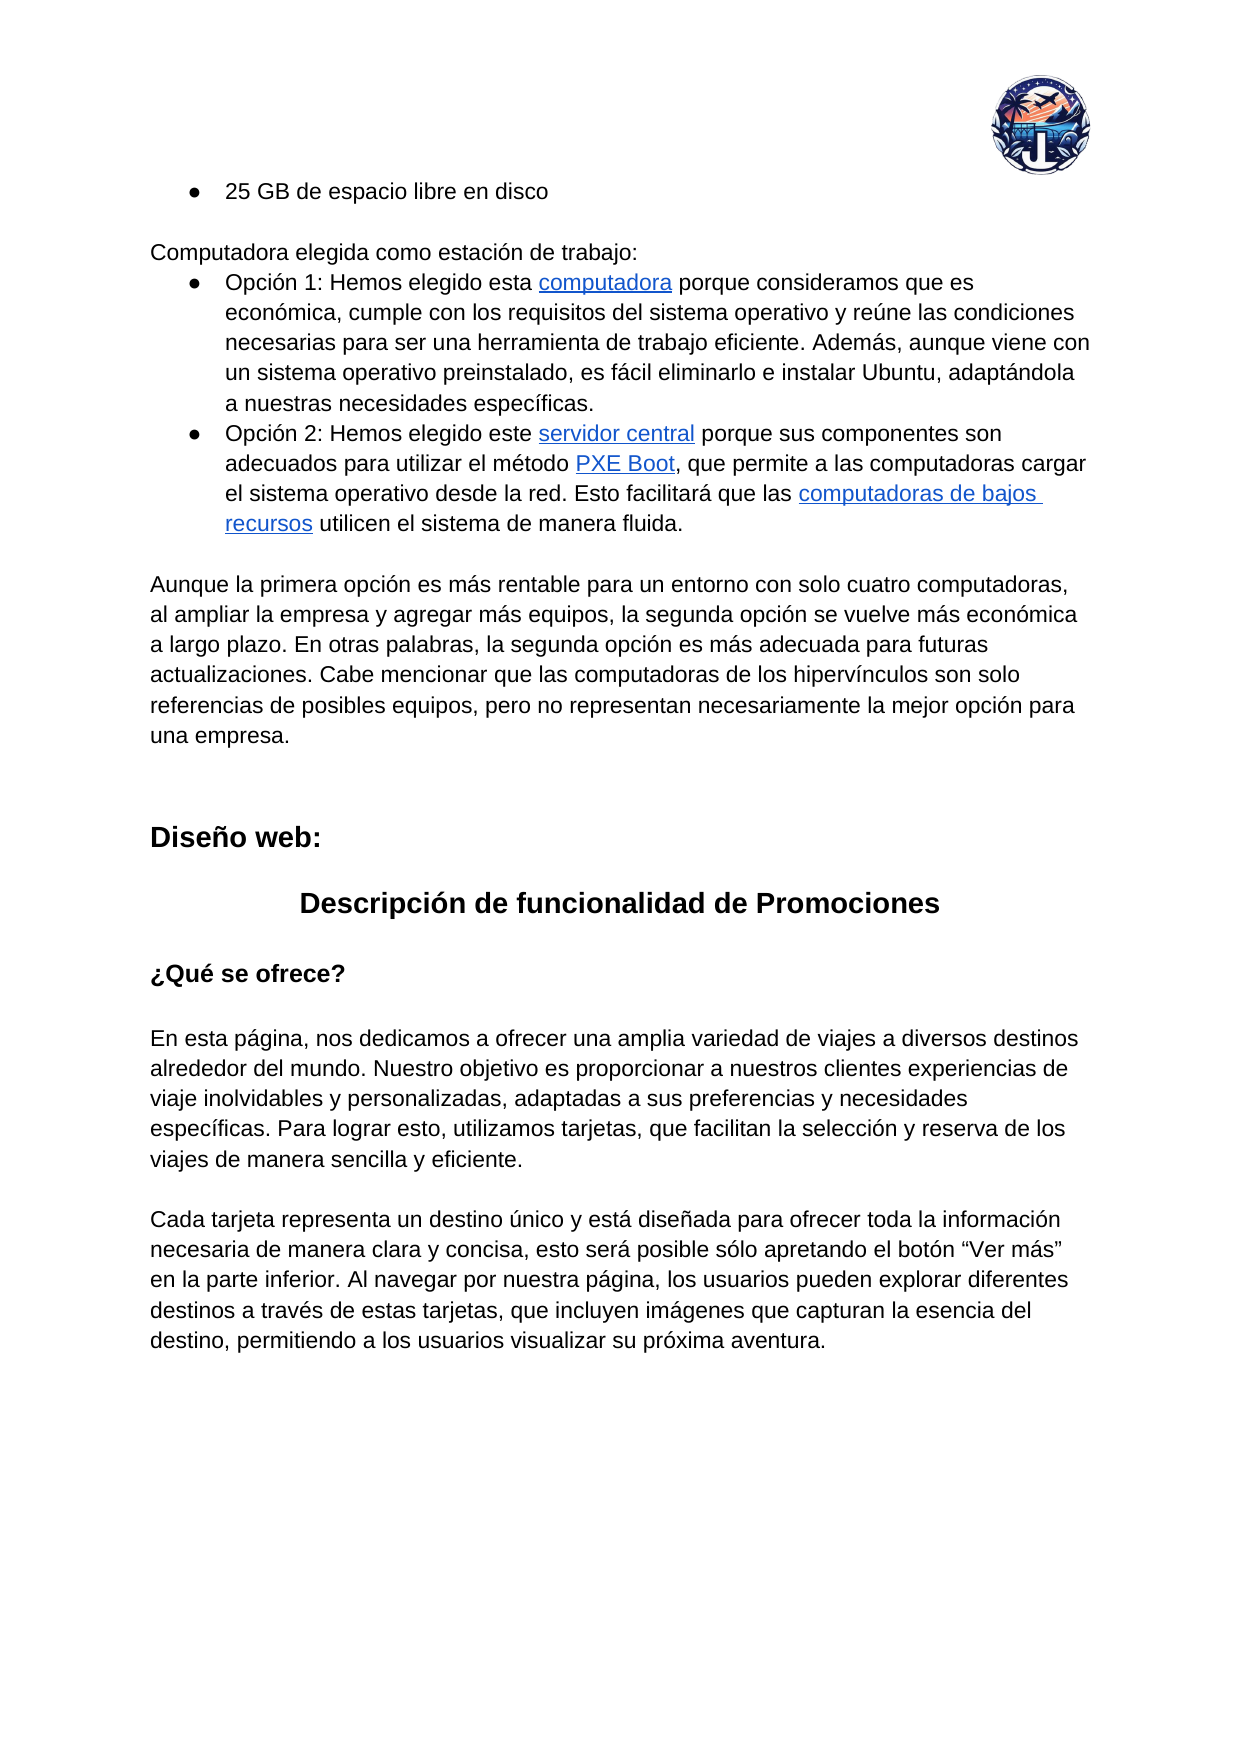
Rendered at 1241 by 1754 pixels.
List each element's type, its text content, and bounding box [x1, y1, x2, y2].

list Opción 1: Hemos elegido esta computadora porque consideramos que es económica, cumple con los requisitos del sistema operativo y reúne las condiciones necesarias para ser una herramienta de trabajo eficiente. Además, aunque viene con un sistema operativo preinstalado, es fácil eliminarlo e instalar Ubuntu, adaptándola a nuestras necesidades específicas. [187, 269, 1090, 416]
text Computadora elegida como estación de trabajo: [150, 238, 1090, 265]
text En esta página, nos dedicamos a ofrecer una amplia variedad de viajes a diversos destinos alrededor del mundo. Nuestro objetivo es proporcionar a nuestros clientes experiencias de viaje inolvidables y personalizadas, adaptadas a sus preferencias y necesidades específicas. Para lograr esto, utilizamos tarjetas, que facilitan la selección y reserva de los viajes de manera sencilla y eficiente. [150, 1025, 1090, 1172]
text ¿Qué se ofrece? [150, 959, 1090, 987]
list 25 GB de espacio libre en disco [187, 178, 1090, 204]
subtitle Diseño web: [150, 820, 1090, 853]
list Opción 2: Hemos elegido este servidor central porque sus componentes son adecuados para utilizar el método PXE Boot, que permite a las computadoras cargar el sistema operativo desde la red. Esto facilitará que las computadoras de bajos recursos utilicen el sistema de manera fluida. [187, 420, 1090, 537]
subtitle Descripción de funcionalidad de Promociones [150, 887, 1090, 920]
text Cada tarjeta representa un destino único y está diseñada para ofrecer toda la información necesaria de manera clara y concisa, esto será posible sólo apretando el botón “Ver más” en la parte inferior. Al navegar por nuestra página, los usuarios pueden explorar diferentes destinos a través de estas tarjetas, que incluyen imágenes que capturan la esencia del destino, permitiendo a los usuarios visualizar su próxima aventura. [150, 1206, 1090, 1353]
text Aunque la primera opción es más rentable para un entorno con solo cuatro computadoras, al ampliar la empresa y agregar más equipos, la segunda opción se vuelve más económica a largo plazo. En otras palabras, la segunda opción es más adecuada para futuras actualizaciones. Cabe mencionar que las computadoras de los hipervínculos son solo referencias de posibles equipos, pero no representan necesariamente la mejor opción para una empresa. [150, 571, 1090, 748]
picture [991, 75, 1091, 175]
